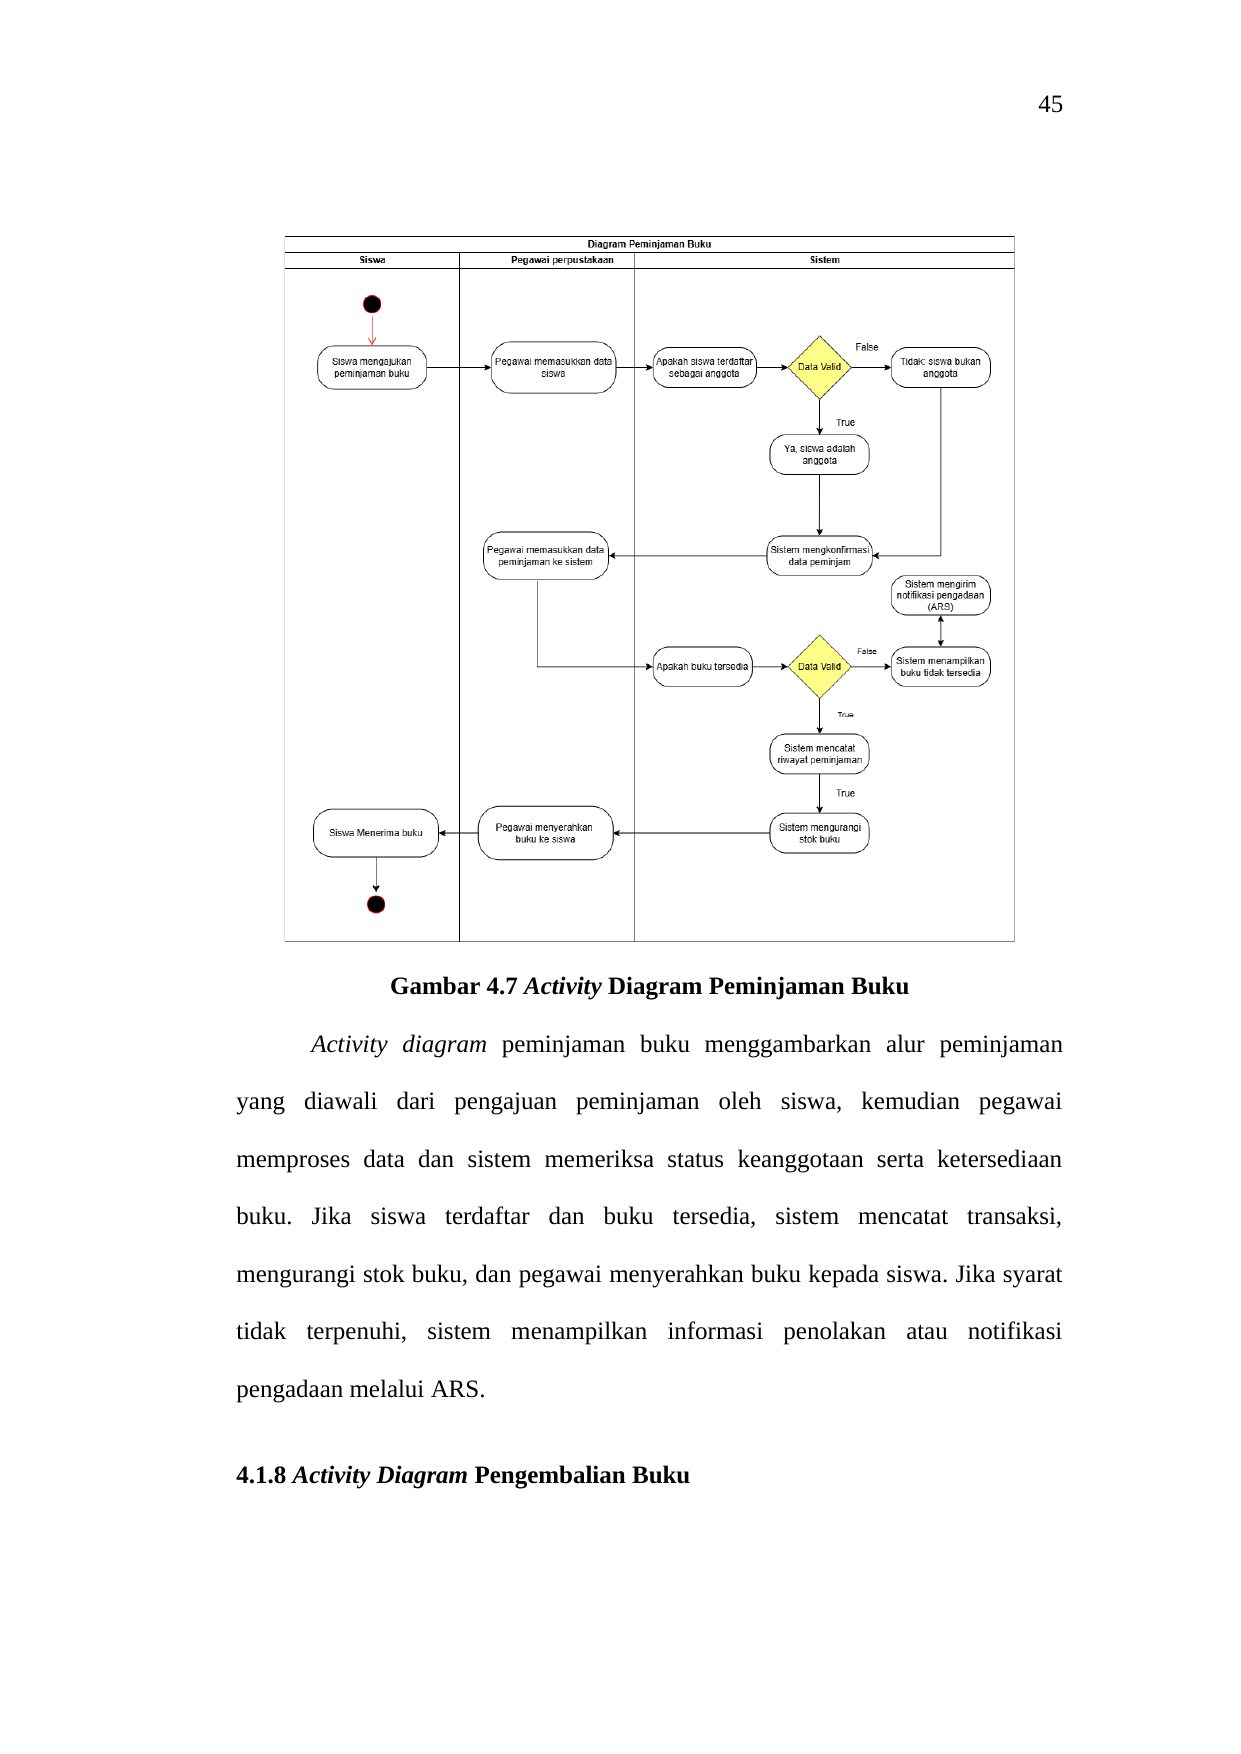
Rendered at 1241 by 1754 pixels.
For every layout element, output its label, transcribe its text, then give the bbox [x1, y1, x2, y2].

text Activity diagram peminjaman buku menggambarkan alur peminjaman yang diawali dari pengajuan peminjaman oleh siswa, kemudian pegawai memproses data dan sistem memeriksa status keanggotaan serta ketersediaan buku. Jika siswa terdaftar dan buku tersedia, sistem mencatat transaksi, mengurangi stok buku, dan pegawai menyerahkan buku kepada siswa. Jika syarat tidak terpenuhi, sistem menampilkan informasi penolakan atau notifikasi pengadaan melalui ARS. [236, 1029, 1063, 1402]
text Gambar 4.7 Activity Diagram Peminjaman Buku [236, 971, 1063, 999]
text 4.1.8 Activity Diagram Pengembalian Buku [236, 1460, 1063, 1489]
picture [284, 236, 1015, 942]
